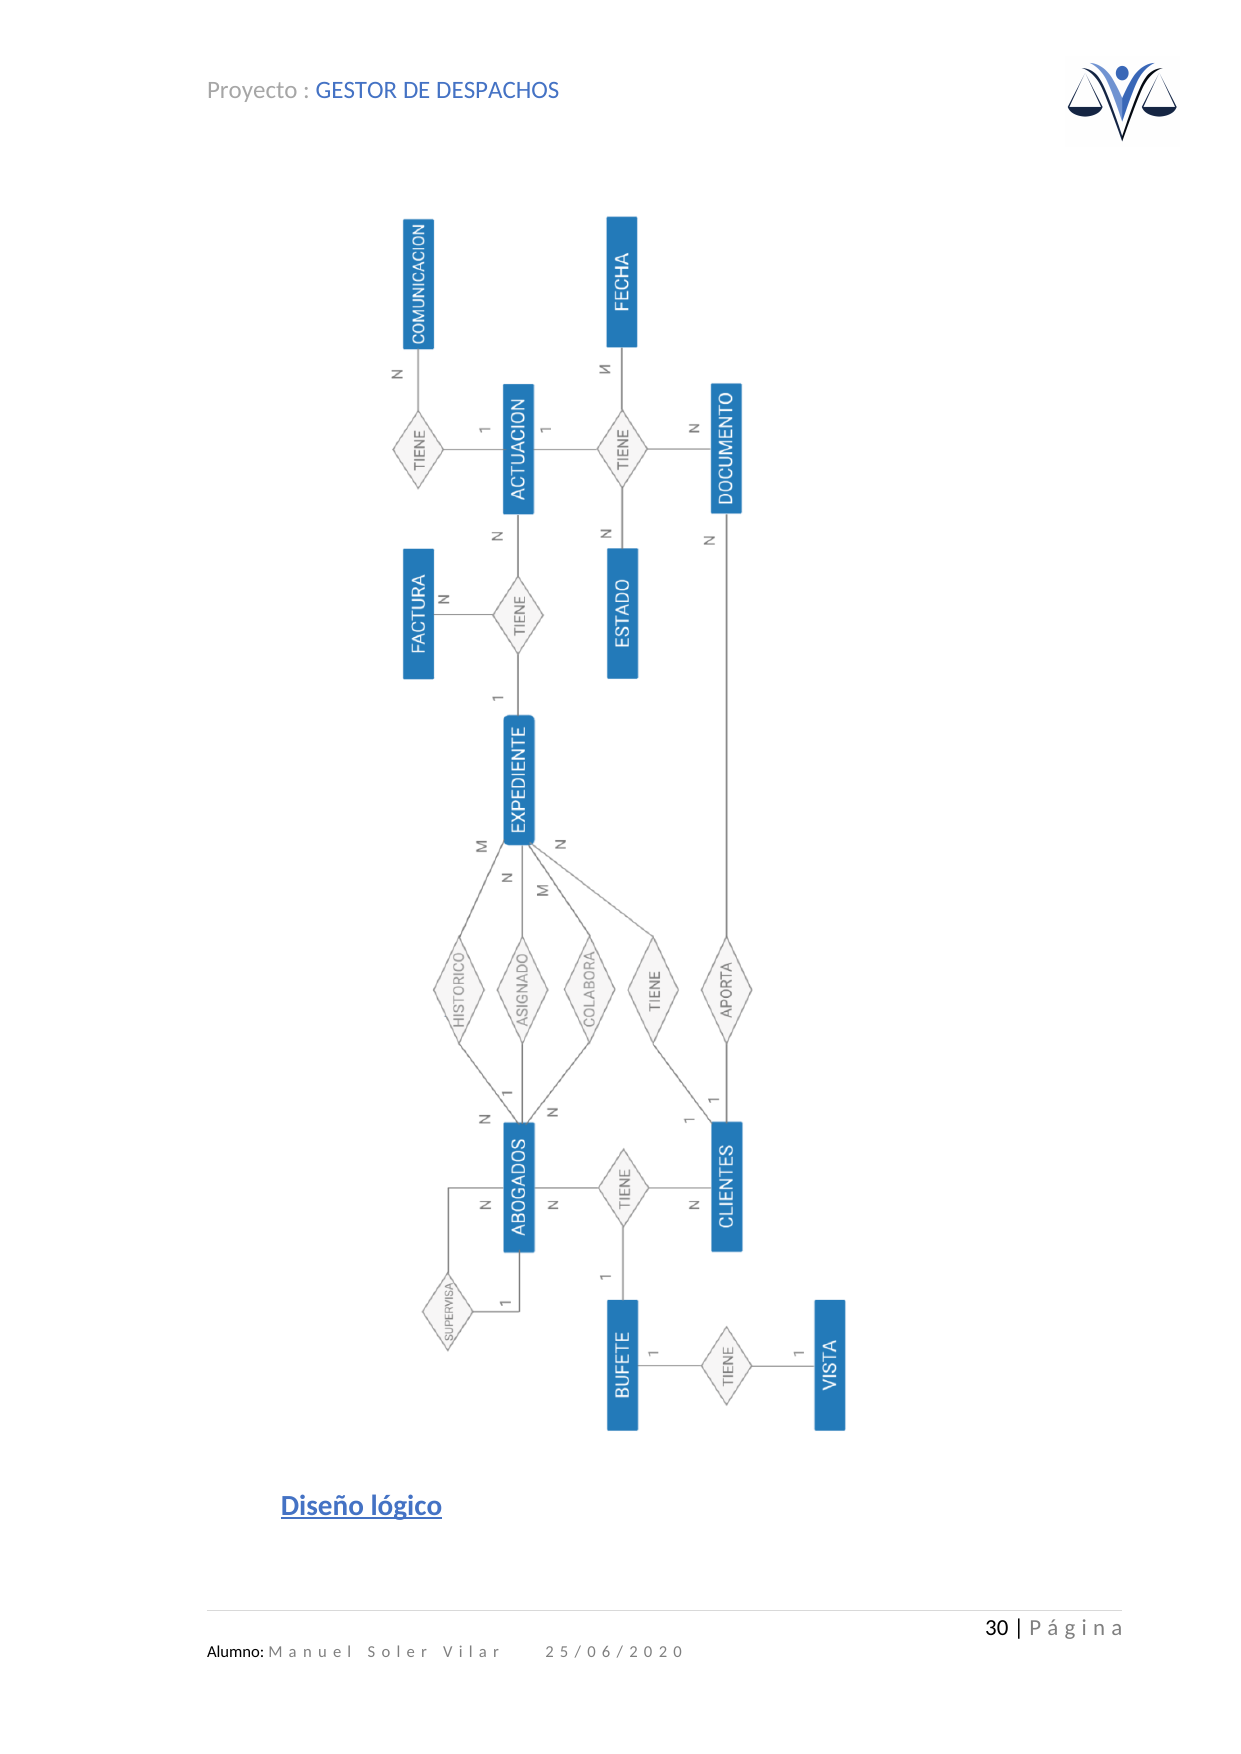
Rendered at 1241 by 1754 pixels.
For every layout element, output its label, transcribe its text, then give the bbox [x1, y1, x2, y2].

picture [1065, 56, 1181, 147]
picture [359, 181, 886, 1468]
text Diseño lógico [207, 1487, 1122, 1522]
